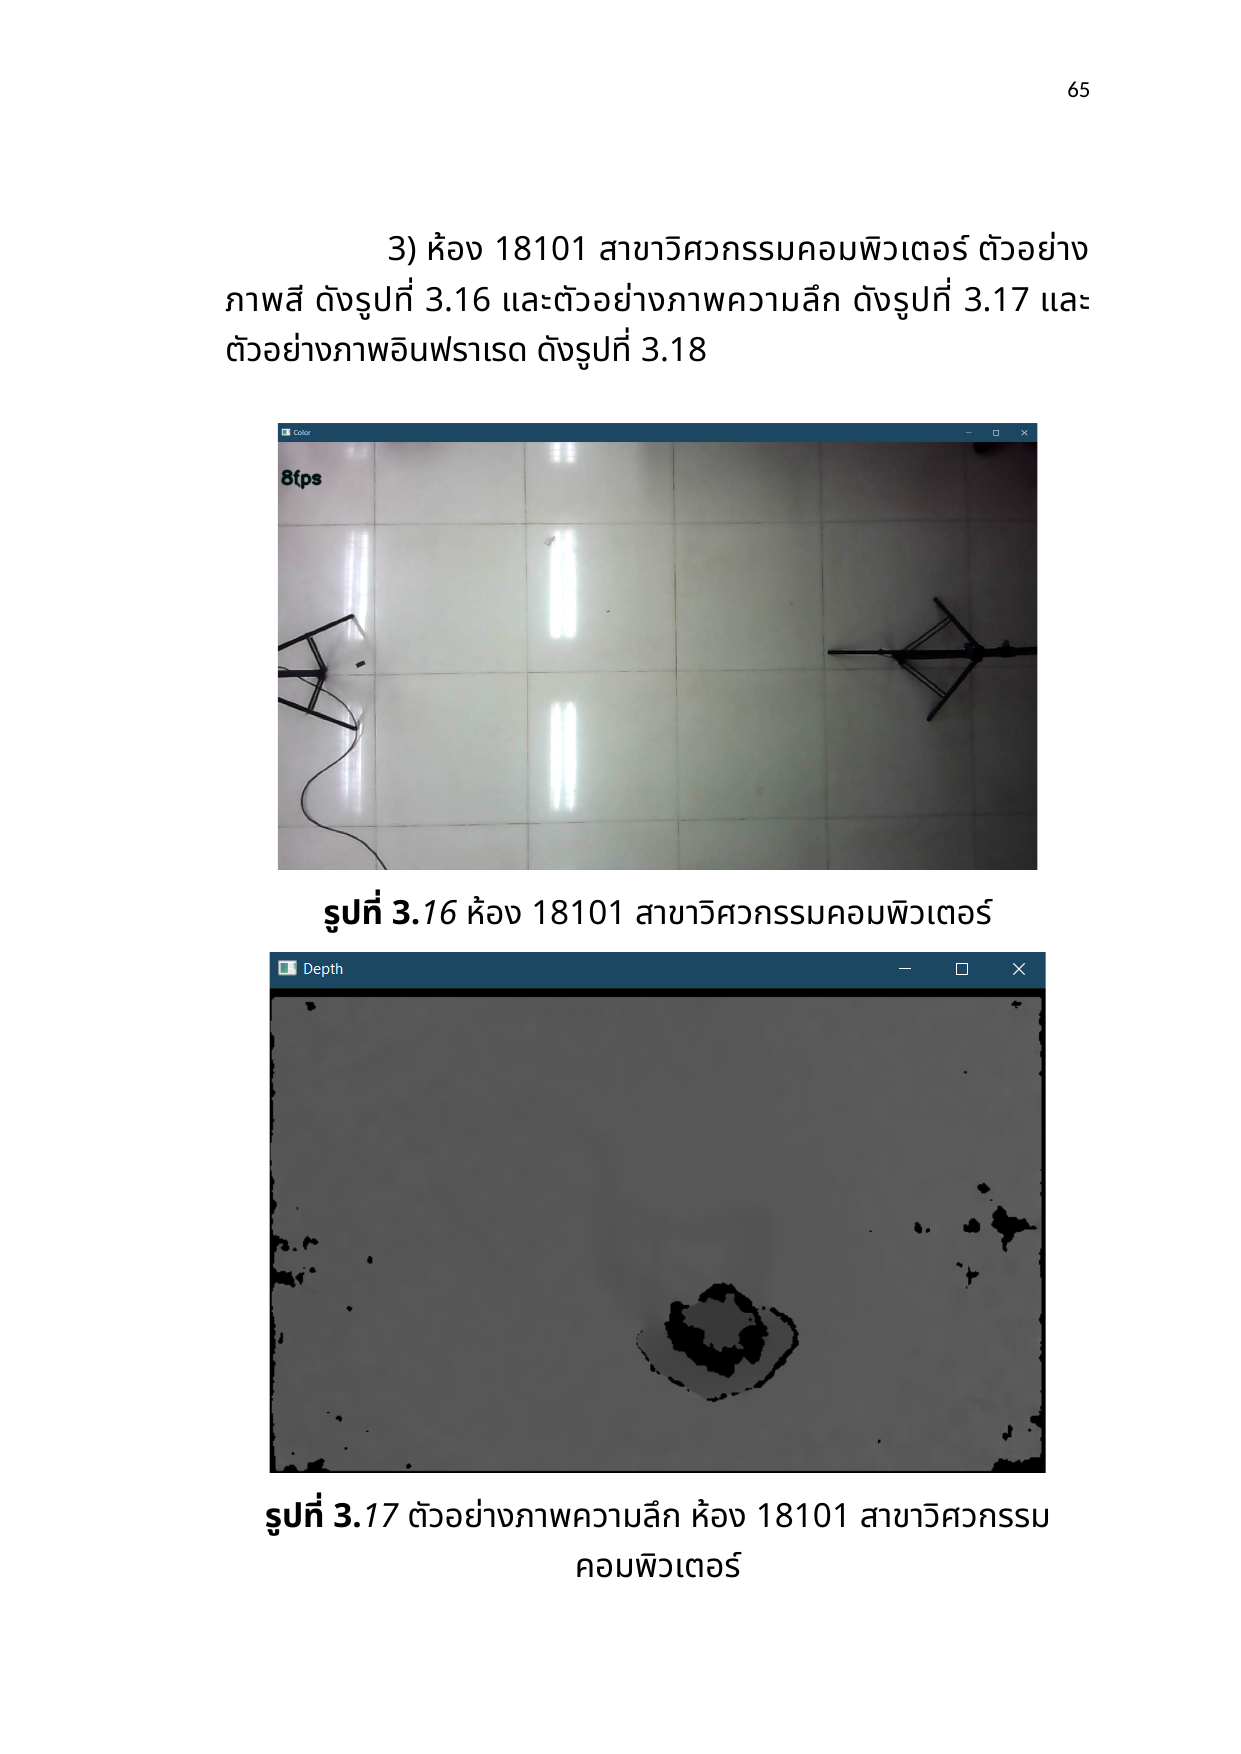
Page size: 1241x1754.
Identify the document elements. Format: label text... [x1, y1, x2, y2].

picture [277, 423, 1038, 870]
text รูปที่ 3.17 ตัวอย่างภาพความลึก ห้อง 18101 สาขาวิศวกรรมคอมพิวเตอร์ [225, 1492, 1090, 1593]
text รูปที่ 3.16 ห้อง 18101 สาขาวิศวกรรมคอมพิวเตอร์ [225, 889, 1090, 939]
text 3) ห้อง 18101 สาขาวิศวกรรมคอมพิวเตอร์ ตัวอย่างภาพสี ดังรูปที่ 3.16 และตัวอย่างภาพความลึก ดังรูปที่ 3.17 และตัวอย่างภาพอินฟราเรด ดังรูปที่ 3.18 [225, 225, 1090, 377]
picture [269, 952, 1046, 1473]
